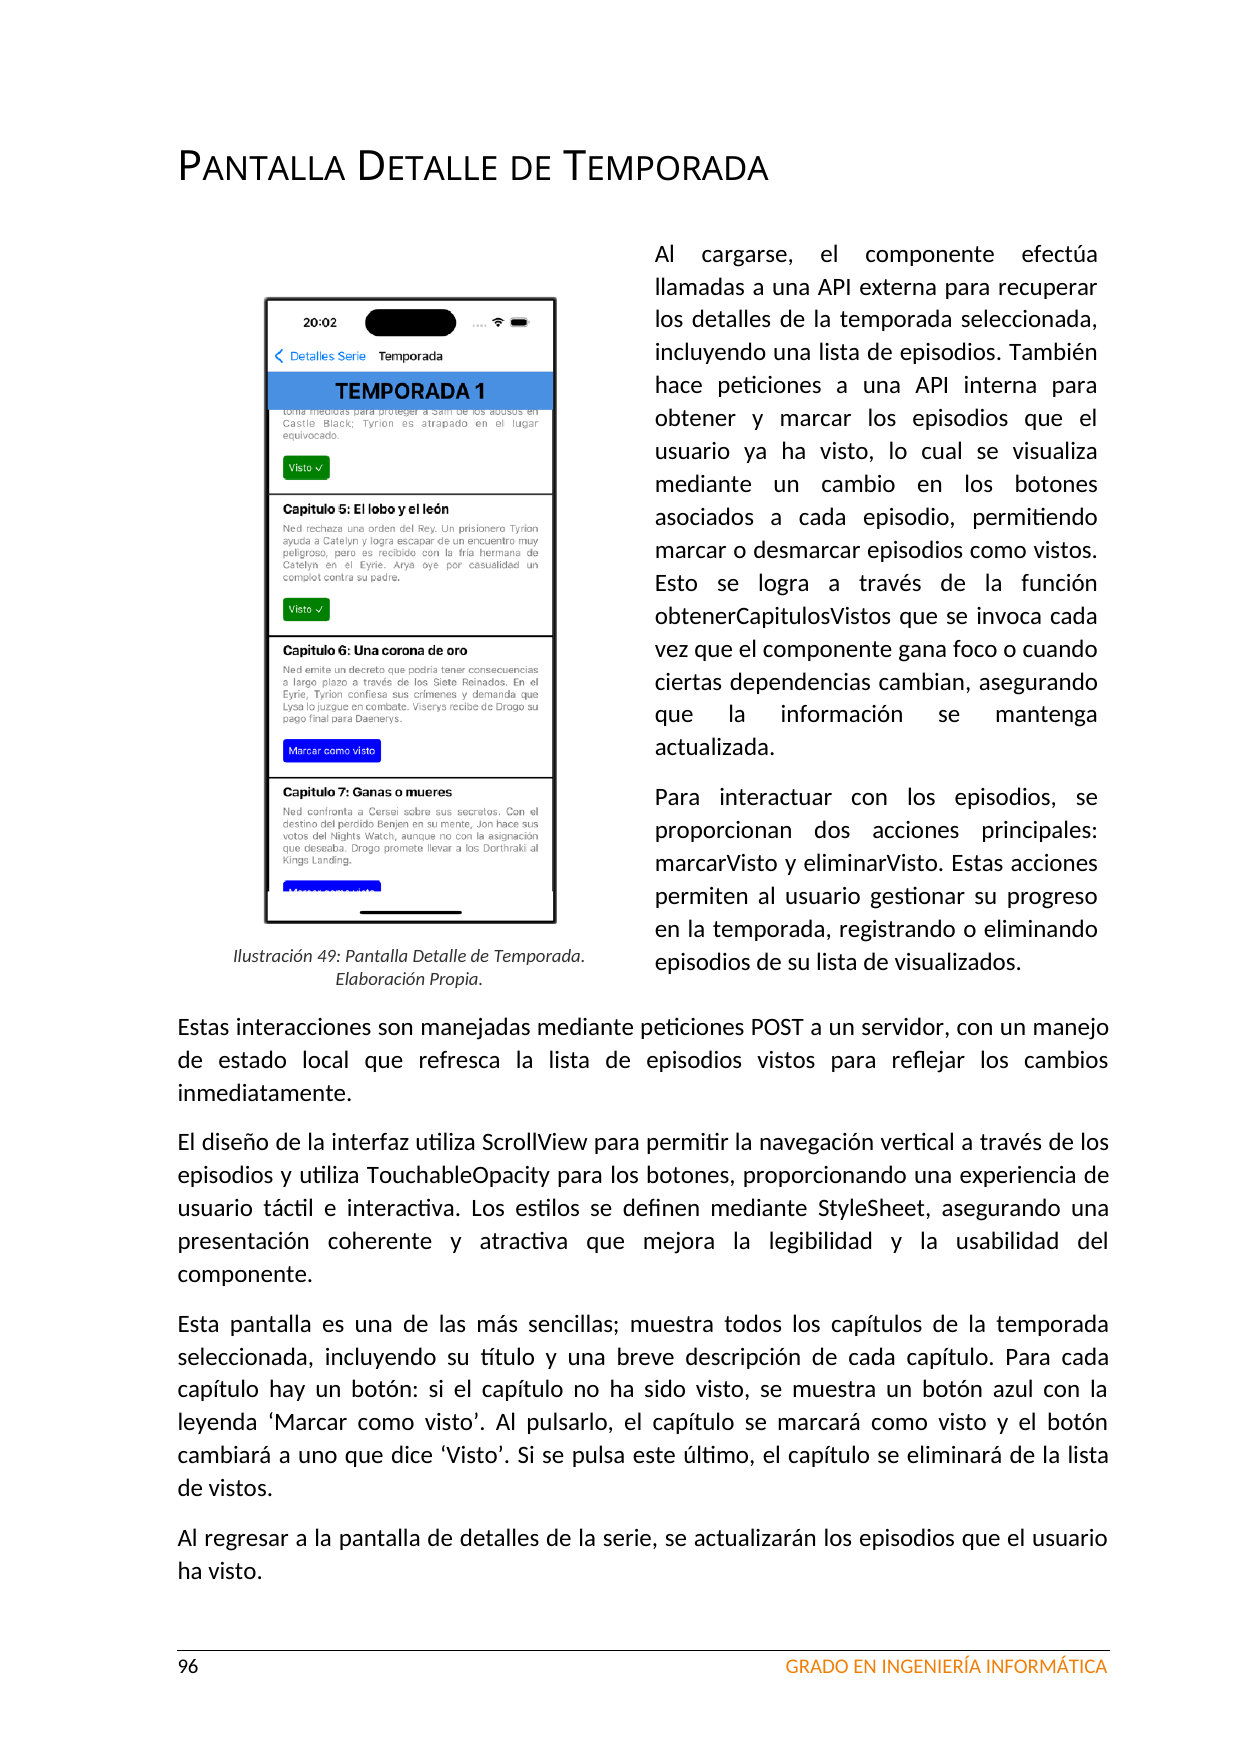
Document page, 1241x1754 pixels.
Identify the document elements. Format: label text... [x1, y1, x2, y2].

text Al regresar a la pantalla de detalles de la serie, se actualizarán los episodios que el usuario ha visto. [177, 1522, 1110, 1585]
picture [267, 300, 553, 920]
table_header Al cargarse, el componente efectúa llamadas a una API externa para recuperar los detalles de la temporada seleccionada, incluyendo una lista de episodios. También hace peticiones a una API interna para obtener y marcar los episodios que el usuario ya ha visto, lo cual se visualiza mediante un cambio en los botones asociados a cada episodio, permitiendo marcar o desmarcar episodios como vistos. Esto se logra a través de la función obtenerCapitulosVistos que se invoca cada vez que el componente gana foco o cuando ciertas dependencias cambian, asegurando que la información se mantenga actualizada. Para interactuar con los episodios, se proporcionan dos acciones principales: marcarVisto y eliminarVisto. Estas acciones permiten al usuario gestionar su progreso en la temporada, registrando o eliminando episodios de su lista de visualizados. [643, 222, 1109, 1011]
subtitle Pantalla Detalle de Temporada [177, 136, 1110, 193]
text El diseño de la interfaz utiliza ScrollView para permitir la navegación vertical a través de los episodios y utiliza TouchableOpacity para los botones, proporcionando una experiencia de usuario táctil e interactiva. Los estilos se definen mediante StyleSheet, asegurando una presentación coherente y atractiva que mejora la legibilidad y la usabilidad del componente. [177, 1126, 1110, 1289]
text Esta pantalla es una de las más sencillas; muestra todos los capítulos de la temporada seleccionada, incluyendo su título y una breve descripción de cada capítulo. Para cada capítulo hay un botón: si el capítulo no ha sido visto, se muestra un botón azul con la leyenda ‘Marcar como visto’. Al pulsarlo, el capítulo se marcará como visto y el botón cambiará a uno que dice ‘Visto’. Si se pulsa este último, el capítulo se eliminará de la lista de vistos. [177, 1308, 1110, 1503]
table_header Ilustración 49: Pantalla Detalle de Temporada. Elaboración Propia. [177, 222, 643, 1011]
text Estas interacciones son manejadas mediante peticiones POST a un servidor, con un manejo de estado local que refresca la lista de episodios vistos para reflejar los cambios inmediatamente. [177, 1011, 1110, 1107]
